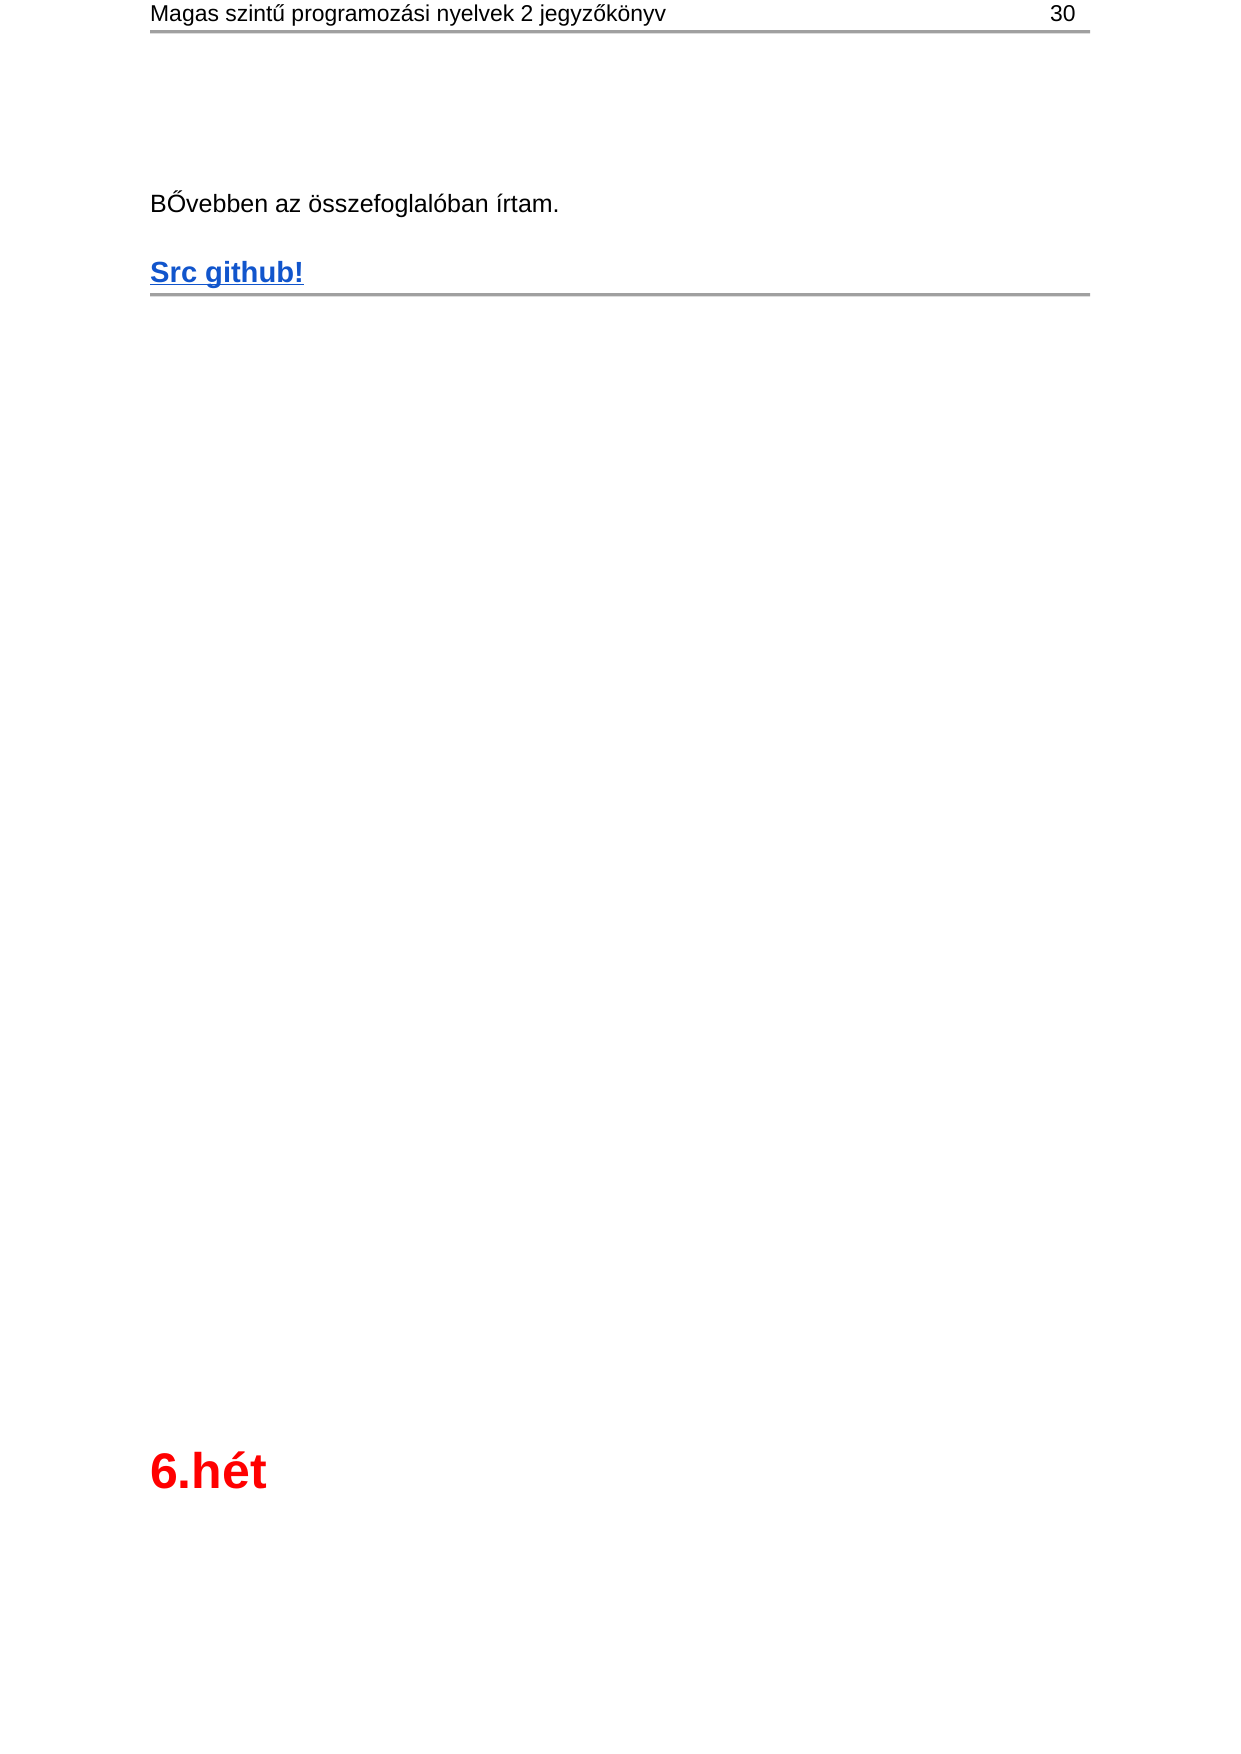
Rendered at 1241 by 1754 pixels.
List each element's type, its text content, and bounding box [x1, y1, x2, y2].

text 6.hét [150, 1441, 1090, 1498]
text BŐvebben az összefoglalóban írtam. [150, 188, 1090, 217]
text Src github! [150, 254, 1090, 288]
